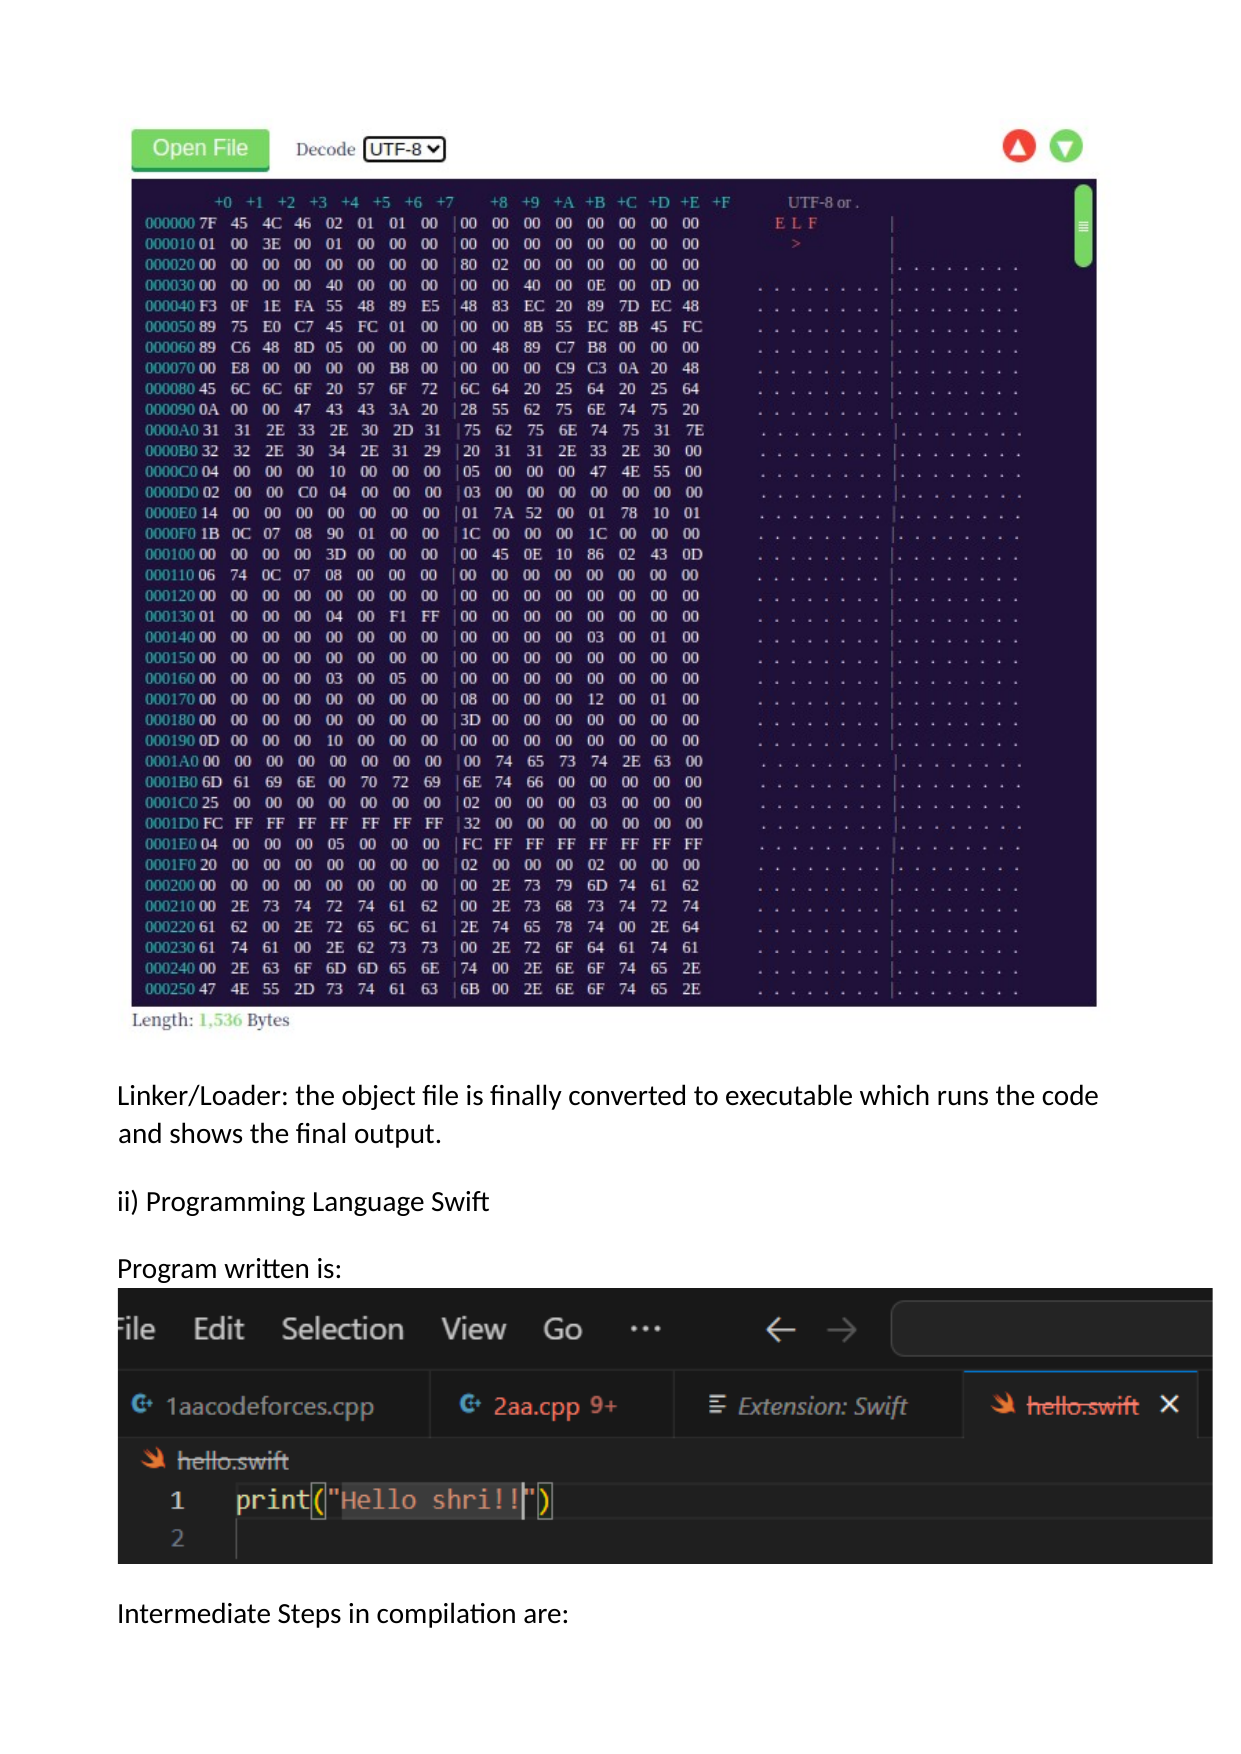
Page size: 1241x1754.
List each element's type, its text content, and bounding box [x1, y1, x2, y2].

text ii) Programming Language Swift [117, 1183, 1119, 1219]
picture [117, 1288, 1213, 1564]
text Intermediate Steps in compilation are: [117, 1595, 1119, 1631]
text Program written is: [117, 1250, 1119, 1288]
text Linker/Loader: the object file is finally converted to executable which runs the code and shows the final output. [117, 1077, 1119, 1151]
picture [118, 118, 1123, 1040]
